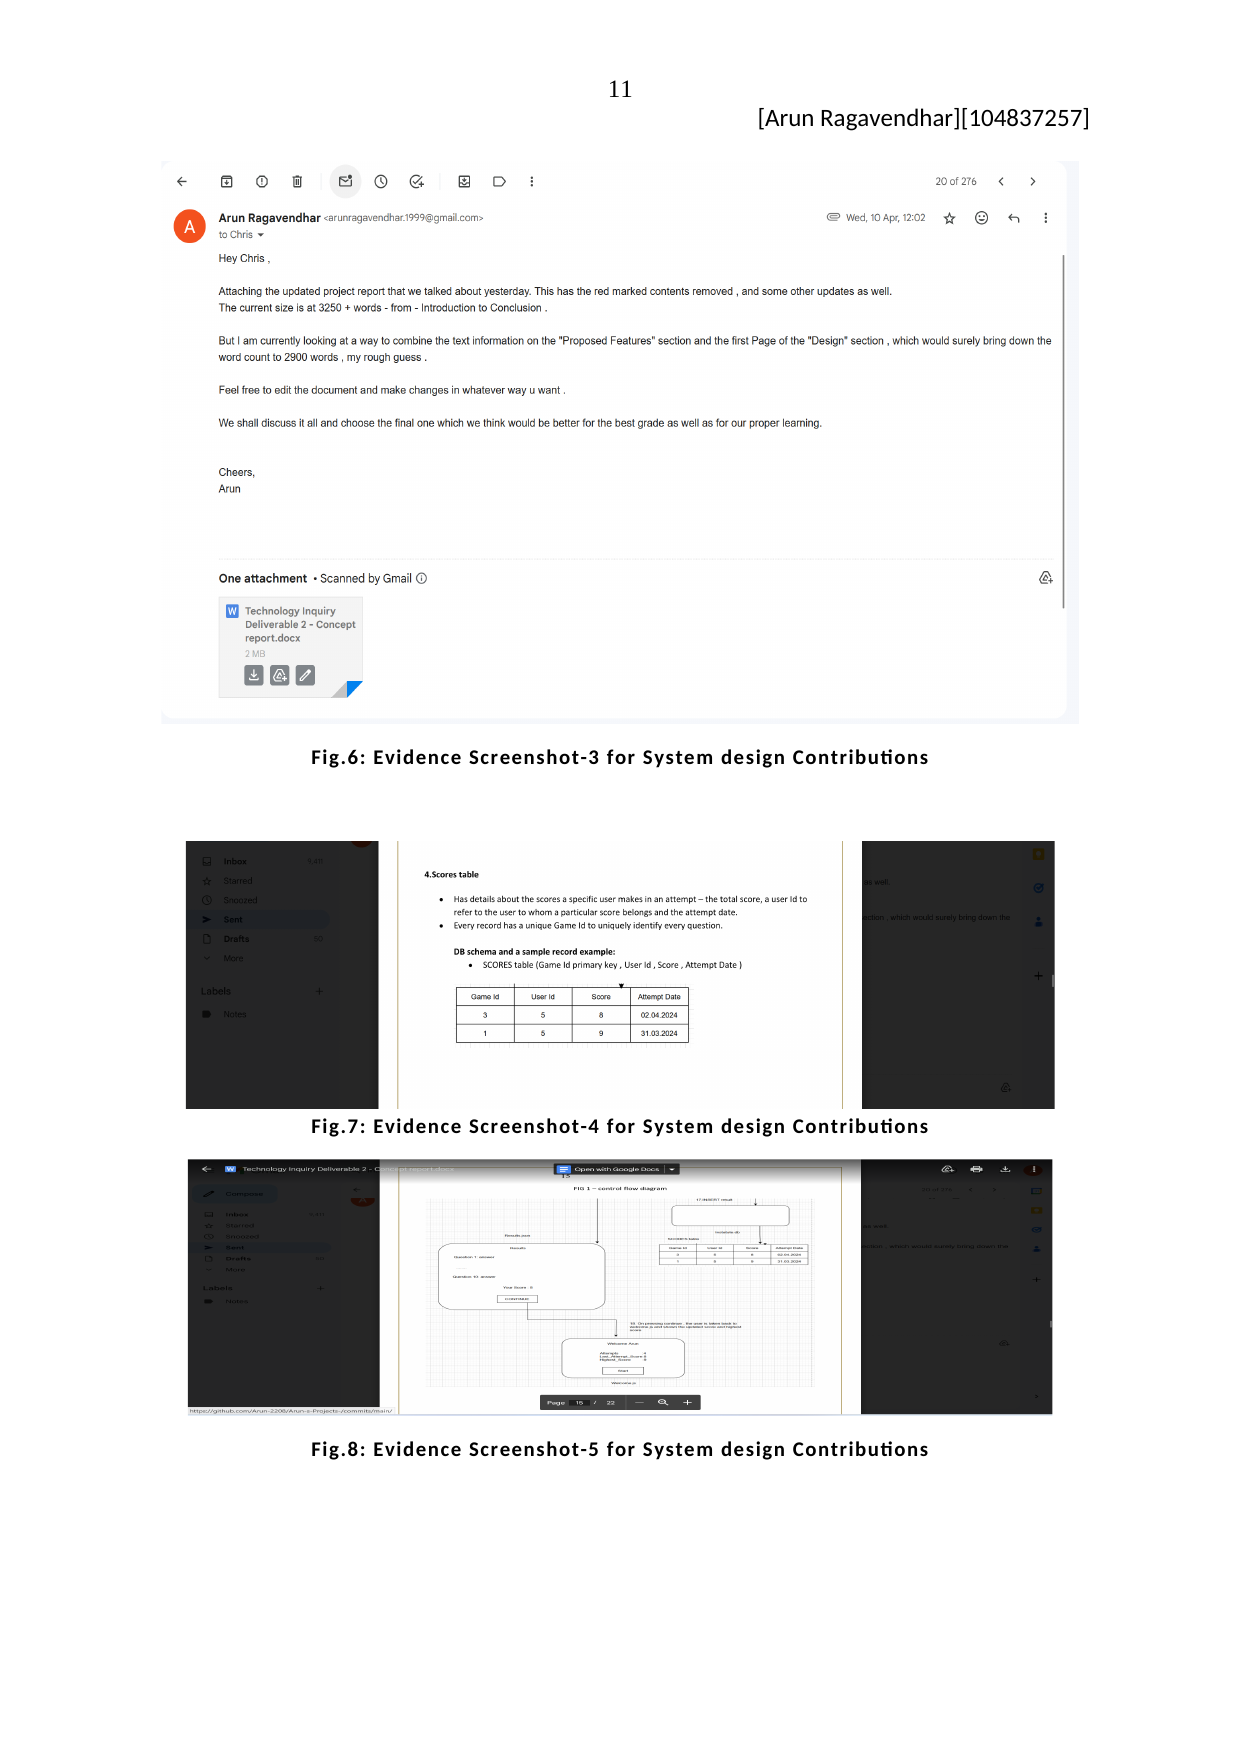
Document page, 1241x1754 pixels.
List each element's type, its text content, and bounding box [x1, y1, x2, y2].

subtitle Fig.6: Evidence Screenshot-3 for System design Contributions [150, 744, 1090, 770]
picture [187, 1159, 1053, 1416]
subtitle Fig.8: Evidence Screenshot-5 for System design Contributions [150, 1437, 1090, 1462]
picture [161, 161, 1079, 724]
subtitle Fig.7: Evidence Screenshot-4 for System design Contributions [150, 1113, 1090, 1139]
picture [185, 841, 1055, 1109]
